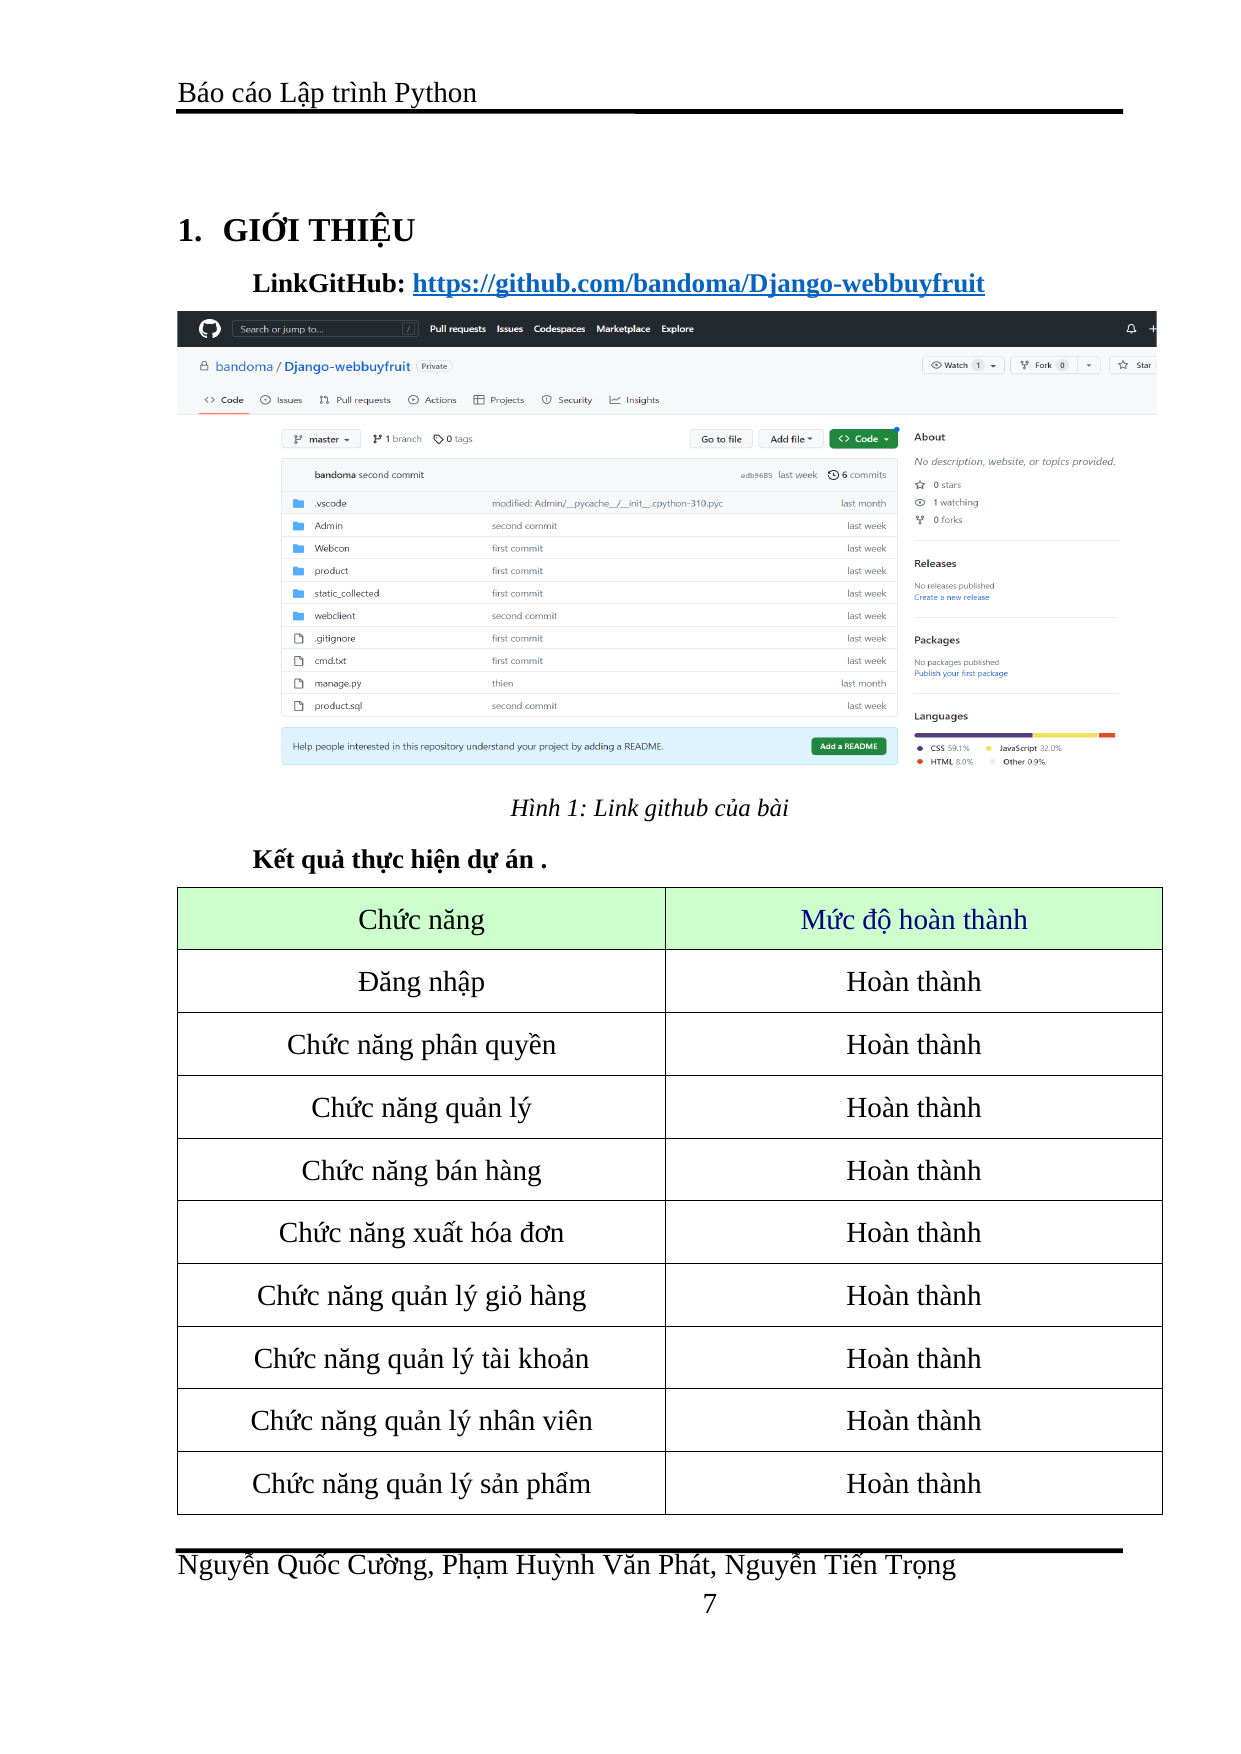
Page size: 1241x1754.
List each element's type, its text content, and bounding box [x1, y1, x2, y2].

table_cell Chức năng quản lý [178, 1076, 665, 1137]
table_cell Chức năng bán hàng [178, 1139, 665, 1200]
table_header Mức độ hoàn thành [666, 888, 1162, 949]
table_header Chức năng [178, 888, 665, 949]
table_cell Đăng nhập [178, 950, 665, 1012]
text LinkGitHub: https://github.com/bandoma/Django-webbuyfruit [177, 267, 1122, 298]
text Hình 1: Link github của bài [177, 793, 1122, 822]
subtitle GIỚI THIỆU [177, 211, 1122, 249]
table_cell Hoàn thành [666, 1389, 1162, 1451]
table_cell Chức năng quản lý giỏ hàng [178, 1264, 665, 1326]
table_cell Chức năng quản lý nhân viên [178, 1389, 665, 1451]
table_cell Hoàn thành [666, 1139, 1162, 1200]
table_cell Hoàn thành [666, 1201, 1162, 1263]
table_cell Hoàn thành [666, 950, 1162, 1012]
table_cell Chức năng phân quyền [178, 1013, 665, 1075]
picture [177, 311, 1157, 781]
table_cell Hoàn thành [666, 1013, 1162, 1075]
table_cell Chức năng xuất hóa đơn [178, 1201, 665, 1263]
table_cell Hoàn thành [666, 1264, 1162, 1326]
table_cell Chức năng quản lý sản phẩm [178, 1452, 665, 1514]
table_cell Hoàn thành [666, 1076, 1162, 1137]
table_cell Hoàn thành [666, 1327, 1162, 1388]
table_cell Chức năng quản lý tài khoản [178, 1327, 665, 1388]
subtitle Kết quả thực hiện dự án . [177, 843, 1122, 874]
table_cell Hoàn thành [666, 1452, 1162, 1514]
